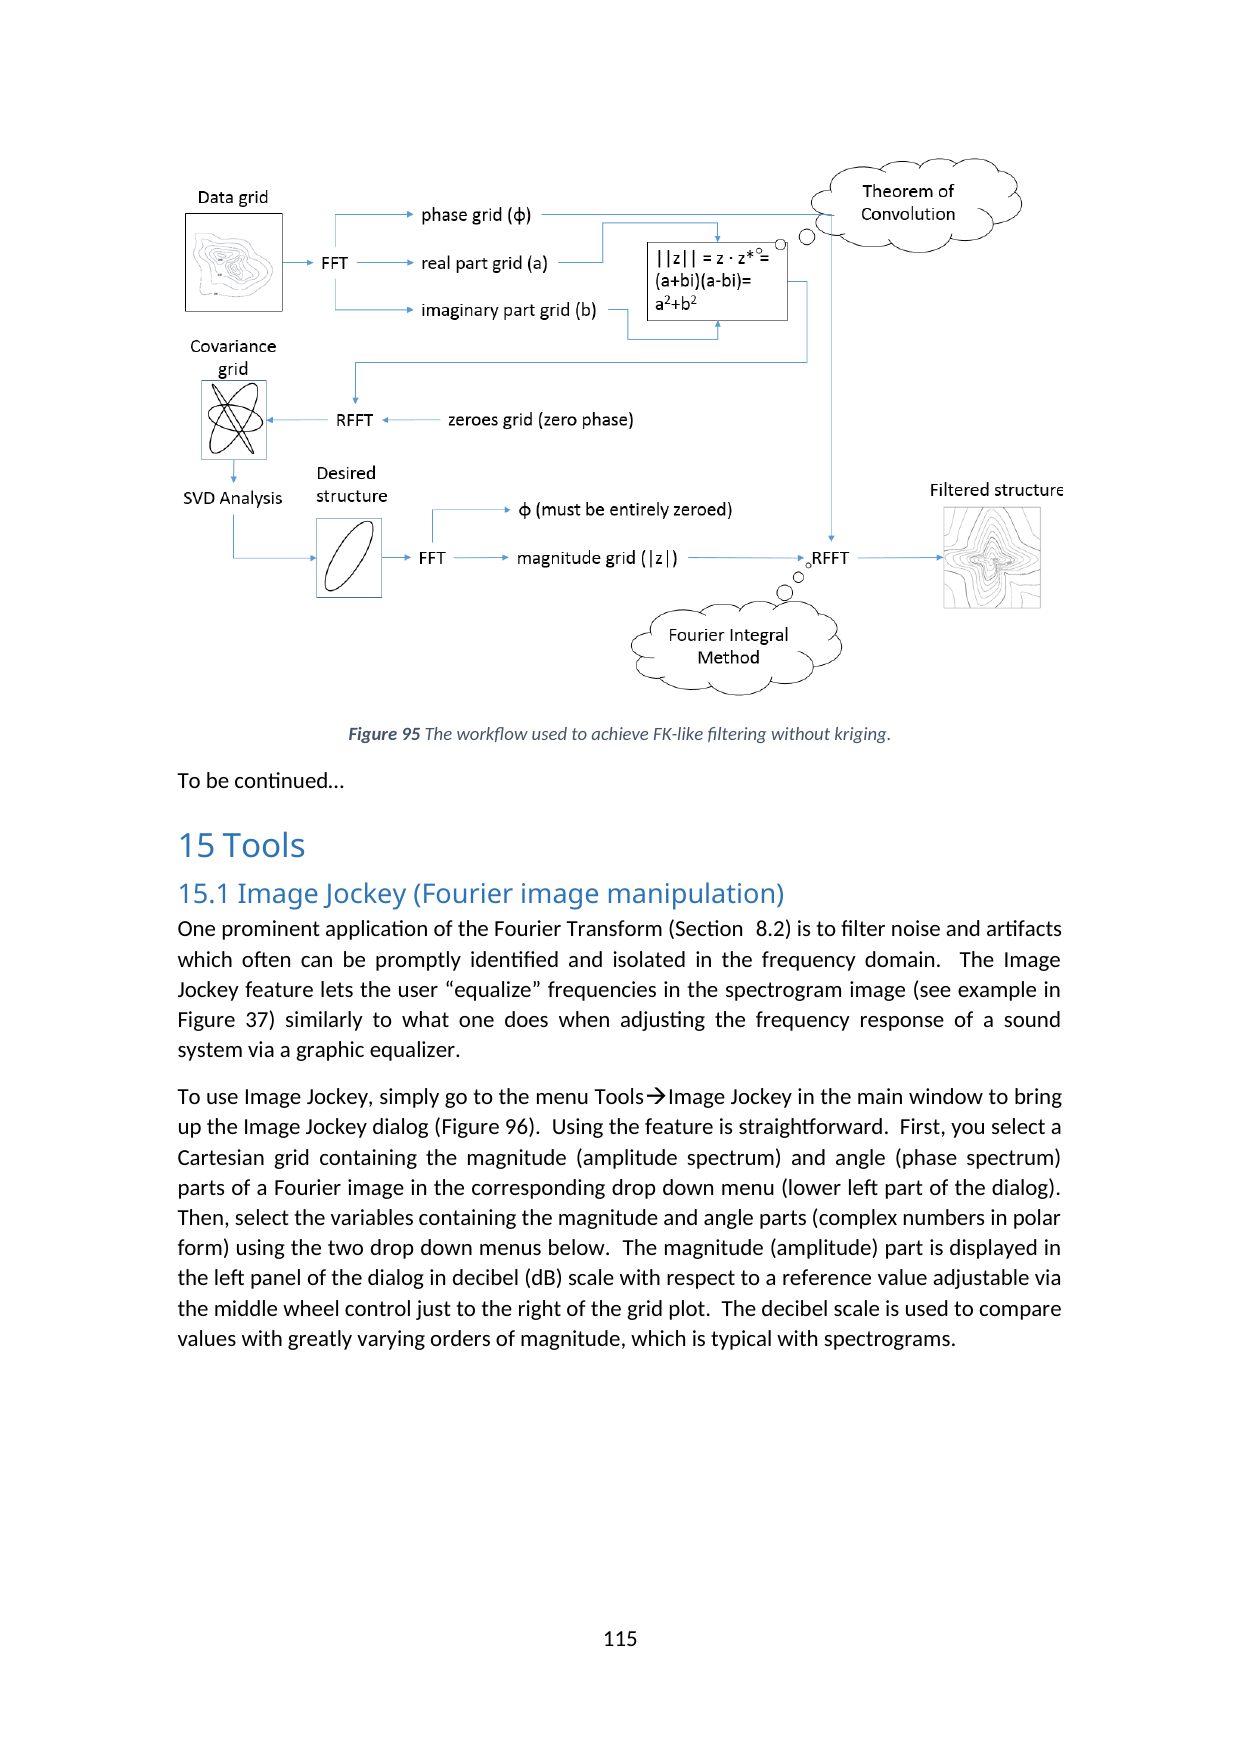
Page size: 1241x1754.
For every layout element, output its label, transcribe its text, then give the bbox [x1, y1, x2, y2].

text One prominent application of the Fourier Transform (Section 8.2) is to filter noise and artifacts which often can be promptly identified and isolated in the frequency domain. The Image Jockey feature lets the user “equalize” frequencies in the spectrogram image (see example in Figure 37) similarly to what one does when adjusting the frequency response of a sound system via a graphic equalizer. [177, 914, 1063, 1063]
subtitle Tools [177, 822, 1063, 867]
text To be continued… [177, 766, 1063, 794]
picture [177, 147, 1063, 704]
text To use Image Jockey, simply go to the menu ToolsImage Jockey in the main window to bring up the Image Jockey dialog (Figure 96). Using the feature is straightforward. First, you select a Cartesian grid containing the magnitude (amplitude spectrum) and angle (phase spectrum) parts of a Fourier image in the corresponding drop down menu (lower left part of the dialog). Then, select the variables containing the magnitude and angle parts (complex numbers in polar form) using the two drop down menus below. The magnitude (amplitude) part is displayed in the left panel of the dialog in decibel (dB) scale with respect to a reference value adjustable via the middle wheel control just to the right of the grid plot. The decibel scale is used to compare values with greatly varying orders of magnitude, which is typical with spectrograms. [177, 1082, 1063, 1352]
subtitle Image Jockey (Fourier image manipulation) [177, 875, 1063, 912]
text Figure 95 The workflow used to achieve FK-like filtering without kriging. [177, 723, 1063, 746]
